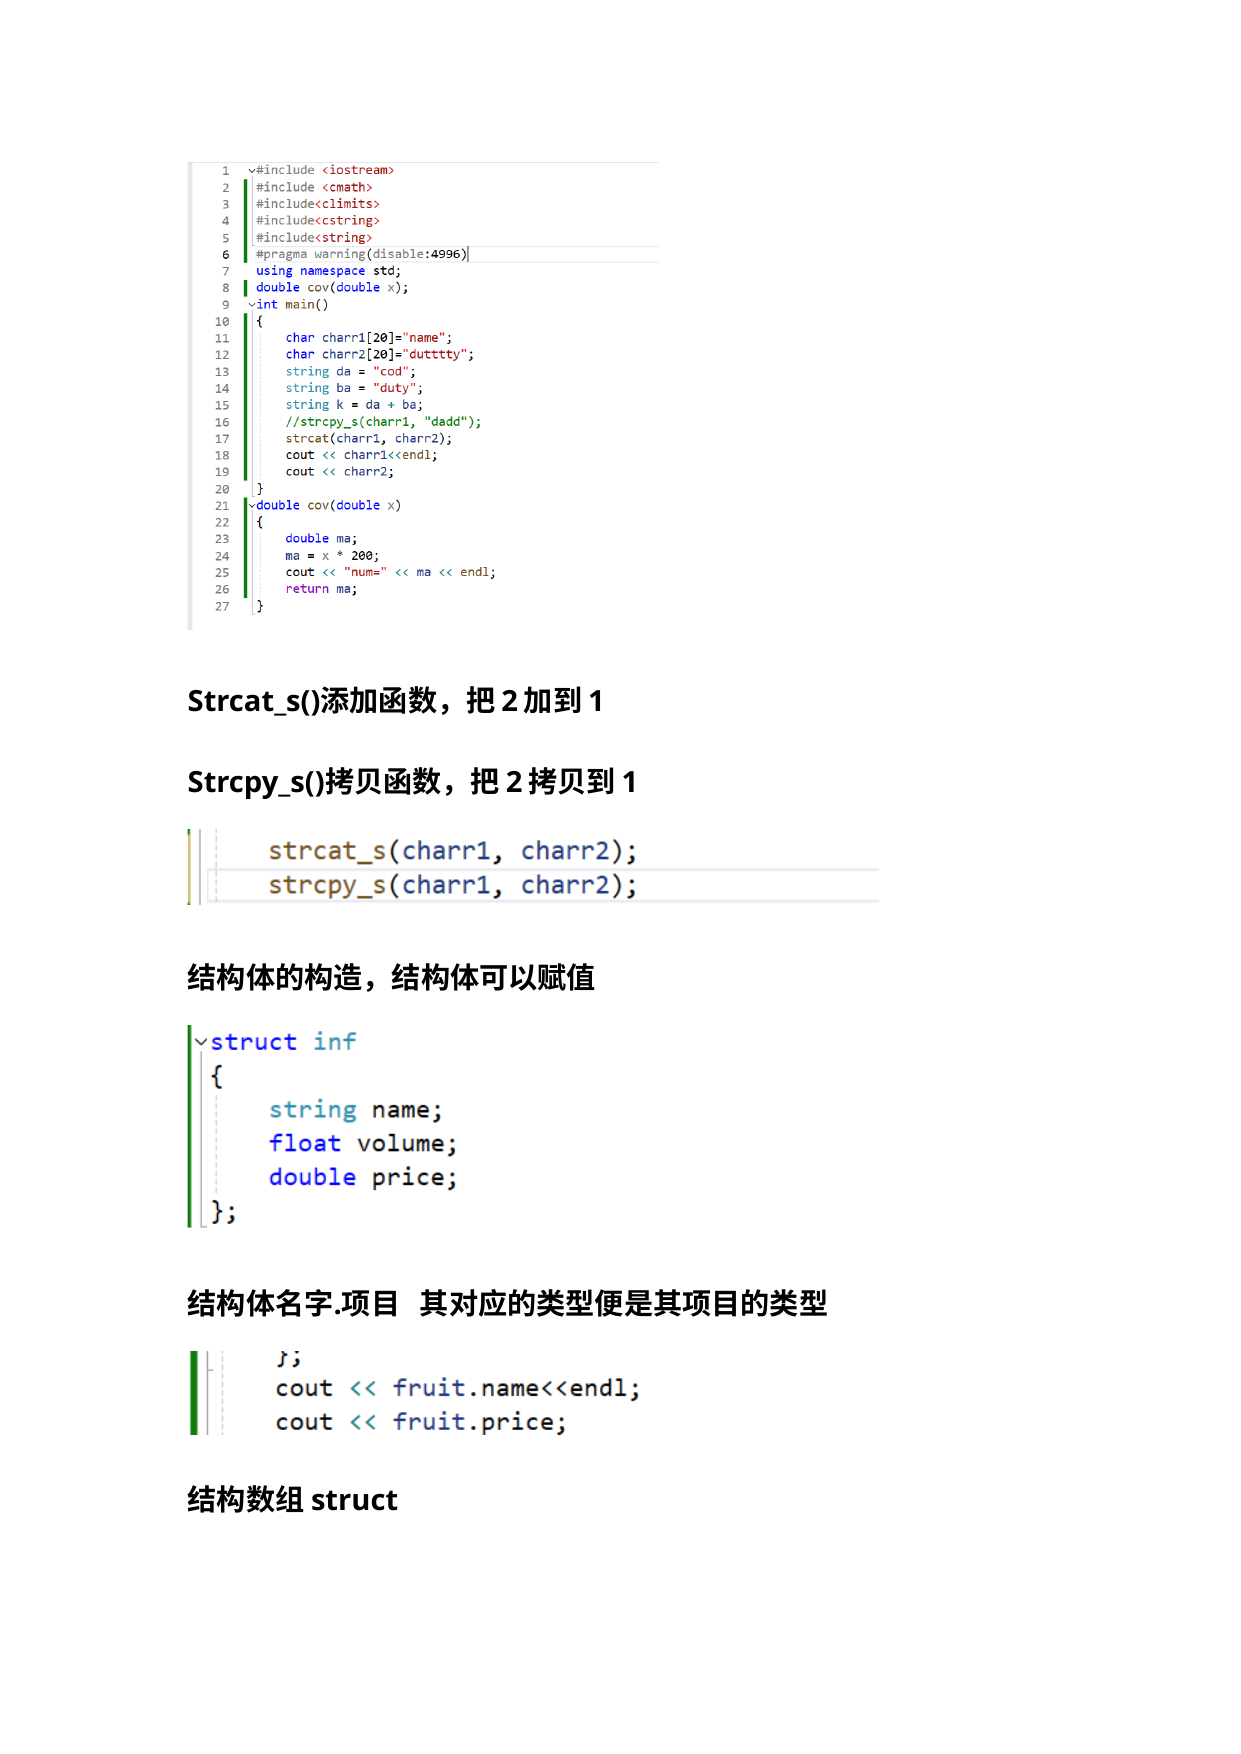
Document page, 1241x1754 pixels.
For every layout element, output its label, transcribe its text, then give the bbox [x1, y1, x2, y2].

text Strcpy_s()拷贝函数，把2拷贝到1 [187, 748, 1053, 813]
text 结构体的构造，结构体可以赋值 [187, 944, 1053, 1009]
text 结构数组 struct [187, 1465, 1053, 1530]
text 结构体名字.项目 其对应的类型便是其项目的类型 [187, 1269, 1053, 1334]
picture [187, 829, 879, 905]
picture [187, 1025, 813, 1229]
picture [187, 162, 659, 630]
picture [187, 1351, 733, 1435]
text Strcat_s()添加函数，把2加到1 [187, 666, 1053, 731]
